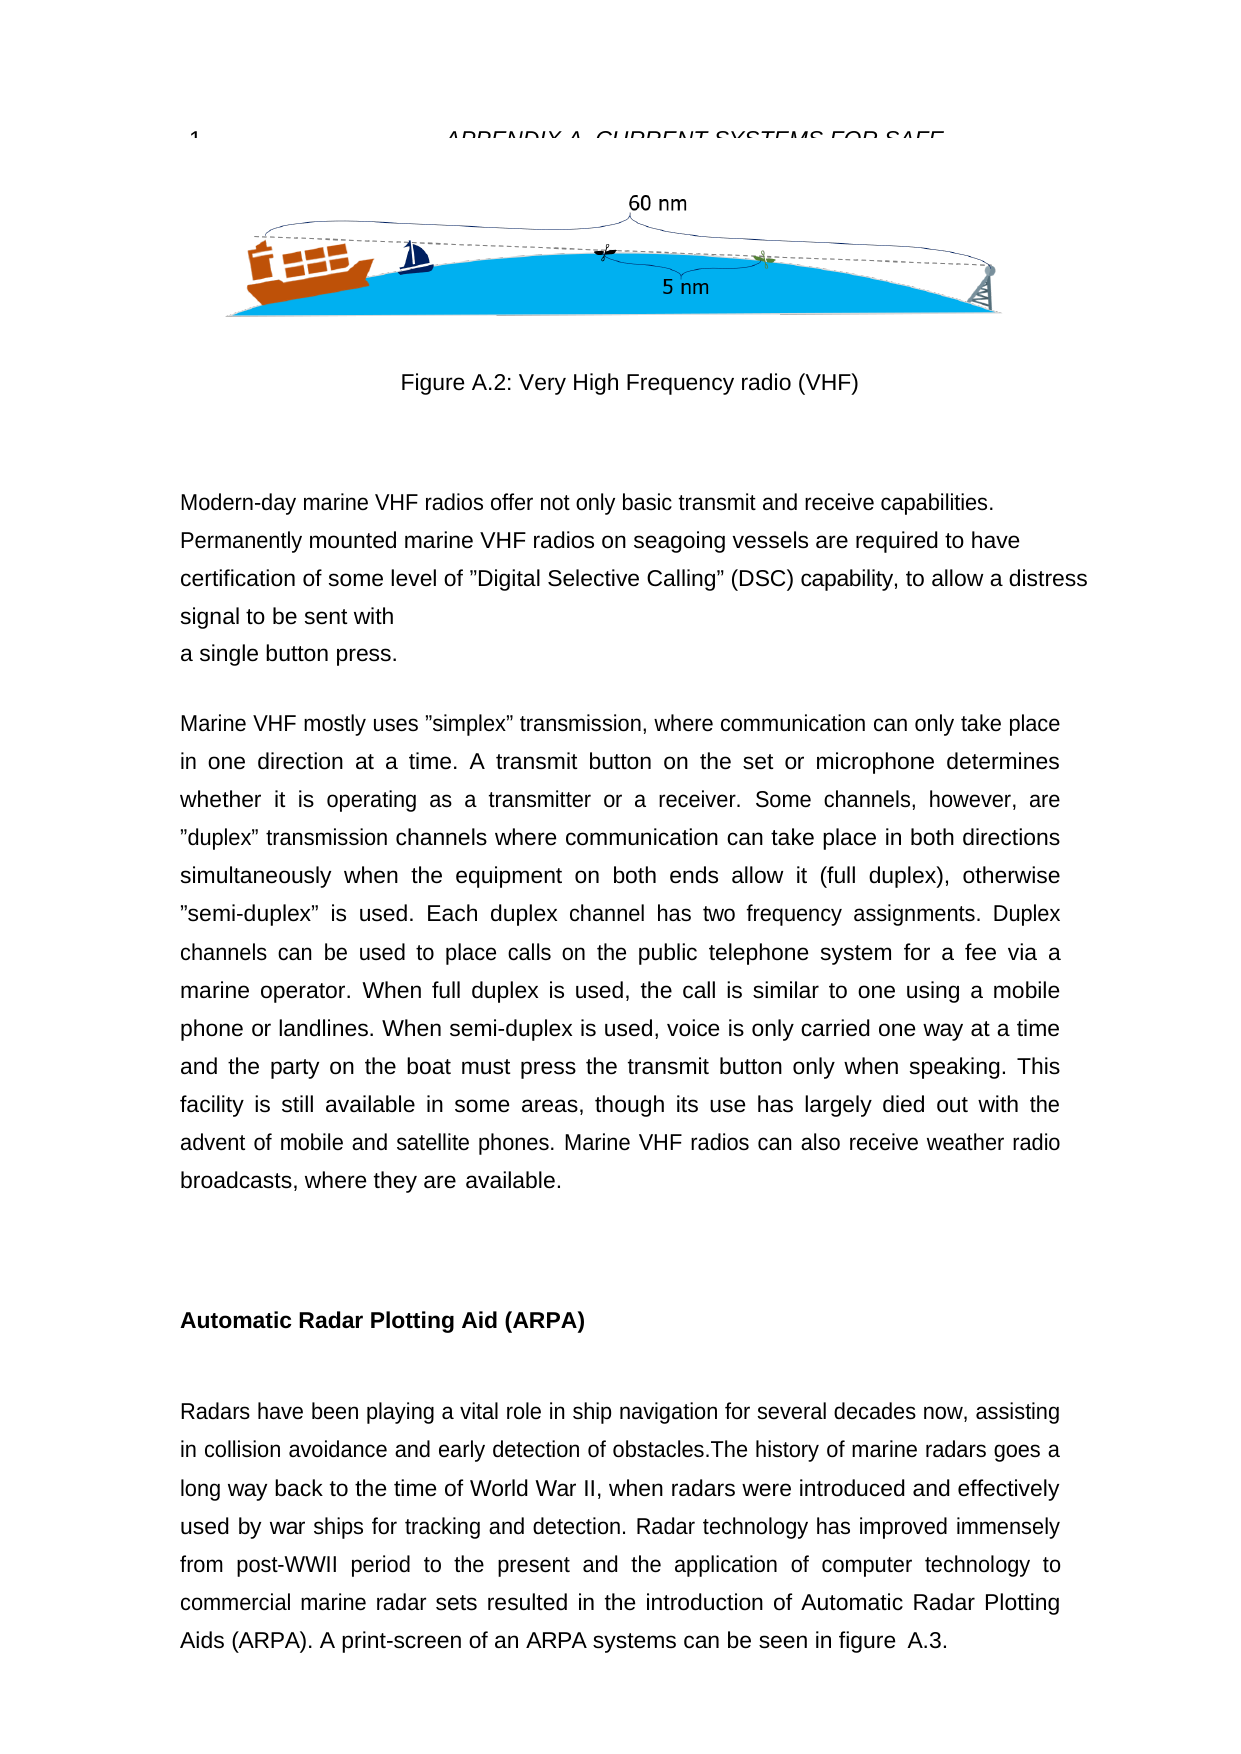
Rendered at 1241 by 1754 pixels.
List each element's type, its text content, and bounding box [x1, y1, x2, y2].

text Figure A.2: Very High Frequency radio (VHF) [400, 369, 1240, 396]
subtitle Automatic Radar Plotting Aid (ARPA) [180, 1307, 1240, 1333]
picture [223, 179, 1023, 352]
text Modern-day marine VHF radios offer not only basic transmit and receive capabilities. Permanently mounted marine VHF radios on seagoing vessels are required to have certification of some level of ”Digital Selective Calling” (DSC) capability, to allow a distress signal to be sent with [180, 488, 1106, 629]
text Marine VHF mostly uses ”simplex” transmission, where communication can only take place in one direction at a time. A transmit button on the set or microphone determines whether it is operating as a transmitter or a receiver. Some channels, however, are ”duplex” transmission channels where communication can take place in both directions simultaneously when the equipment on both ends allow it (full duplex), otherwise ”semi-duplex” is used. Each duplex channel has two frequency assignments. Duplex channels can be used to place calls on the public telephone system for a fee via a marine operator. When full duplex is used, the call is similar to one using a mobile phone or landlines. When semi-duplex is used, voice is only carried one way at a time and the party on the boat must press the transmit button only when speaking. This facility is still available in some areas, though its use has largely died out with the advent of mobile and satellite phones. Marine VHF radios can also receive weather radio broadcasts, where they are available. [180, 710, 1061, 1193]
text a single button press. [180, 641, 1240, 667]
text Radars have been playing a vital role in ship navigation for several decades now, assisting in collision avoidance and early detection of obstacles.The history of marine radars goes a long way back to the time of World War II, when radars were introduced and effectively used by war ships for tracking and detection. Radar technology has improved immensely from post-WWII period to the present and the application of computer technology to commercial marine radar sets resulted in the introduction of Automatic Radar Plotting Aids (ARPA). A print-screen of an ARPA systems can be seen in figure A.3. [180, 1398, 1061, 1653]
